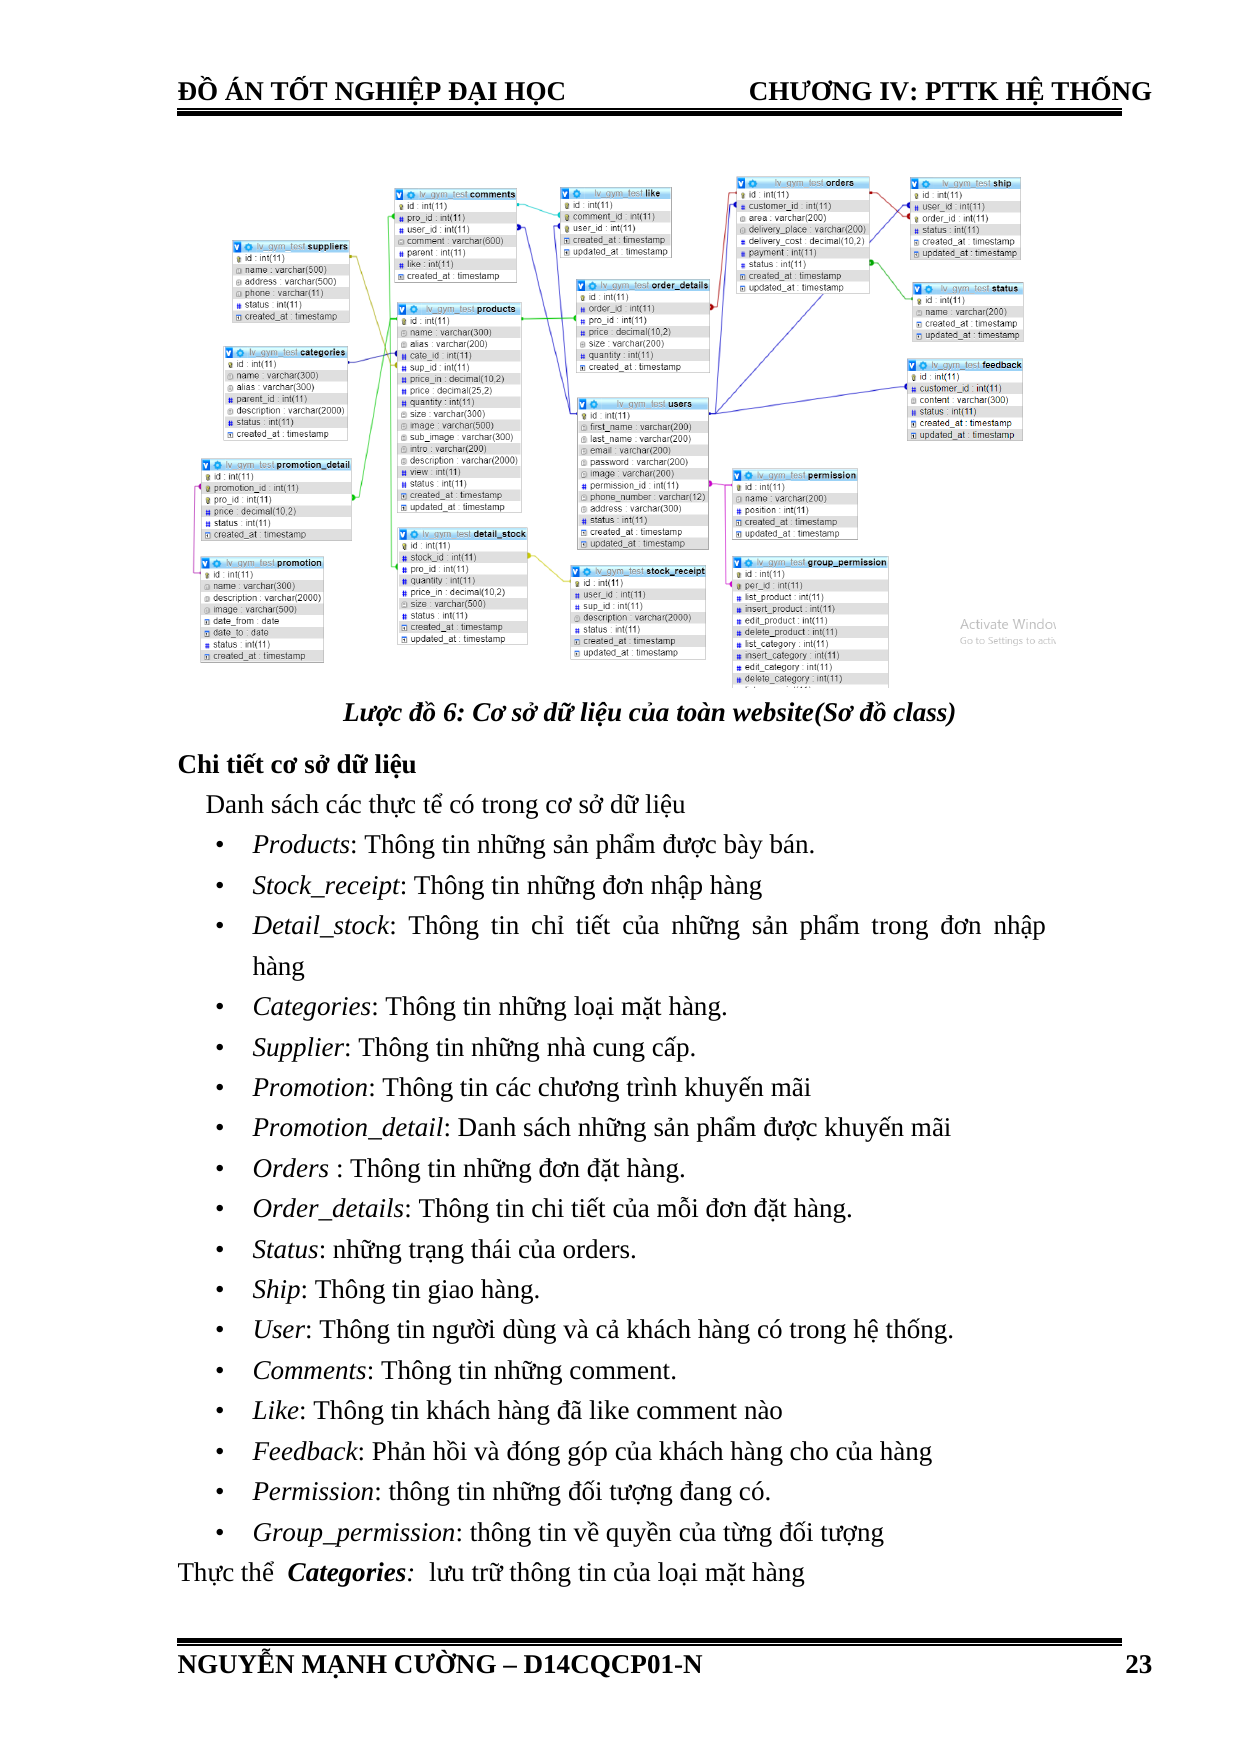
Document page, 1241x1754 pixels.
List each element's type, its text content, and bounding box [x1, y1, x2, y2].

list Promotion: Thông tin các chương trình khuyến mãi [215, 1071, 1047, 1102]
list Order_details: Thông tin chi tiết của mỗi đơn đặt hàng. [215, 1192, 1047, 1223]
list Stock_receipt: Thông tin những đơn nhập hàng [215, 869, 1047, 900]
list Promotion_detail: Danh sách những sản phẩm được khuyến mãi [215, 1112, 1047, 1143]
text Chi tiết cơ sở dữ liệu [177, 748, 1122, 779]
list Detail_stock: Thông tin chỉ tiết của những sản phẩm trong đơn nhập hàng [215, 909, 1047, 981]
picture [177, 150, 1056, 688]
list Permission: thông tin những đối tượng đang có. [215, 1475, 1047, 1506]
list Like: Thông tin khách hàng đã like comment nào [215, 1394, 1047, 1426]
list Ship: Thông tin giao hàng. [215, 1273, 1047, 1304]
list Products: Thông tin những sản phẩm được bày bán. [215, 829, 1047, 860]
list Group_permission: thông tin về quyền của từng đối tượng [215, 1516, 1047, 1547]
text Danh sách các thực tể có trong cơ sở dữ liệu [177, 788, 1047, 819]
list Status: những trạng thái của orders. [215, 1233, 1047, 1264]
text Thực thể Categories: lưu trữ thông tin của loại mặt hàng [177, 1556, 1047, 1587]
list User: Thông tin người dùng và cả khách hàng có trong hệ thống. [215, 1314, 1047, 1345]
list Supplier: Thông tin những nhà cung cấp. [215, 1031, 1047, 1062]
list Feedback: Phản hồi và đóng góp của khách hàng cho của hàng [215, 1435, 1047, 1466]
list Orders : Thông tin những đơn đặt hàng. [215, 1152, 1047, 1183]
list Categories: Thông tin những loại mặt hàng. [215, 990, 1047, 1021]
list Comments: Thông tin những comment. [215, 1354, 1047, 1385]
